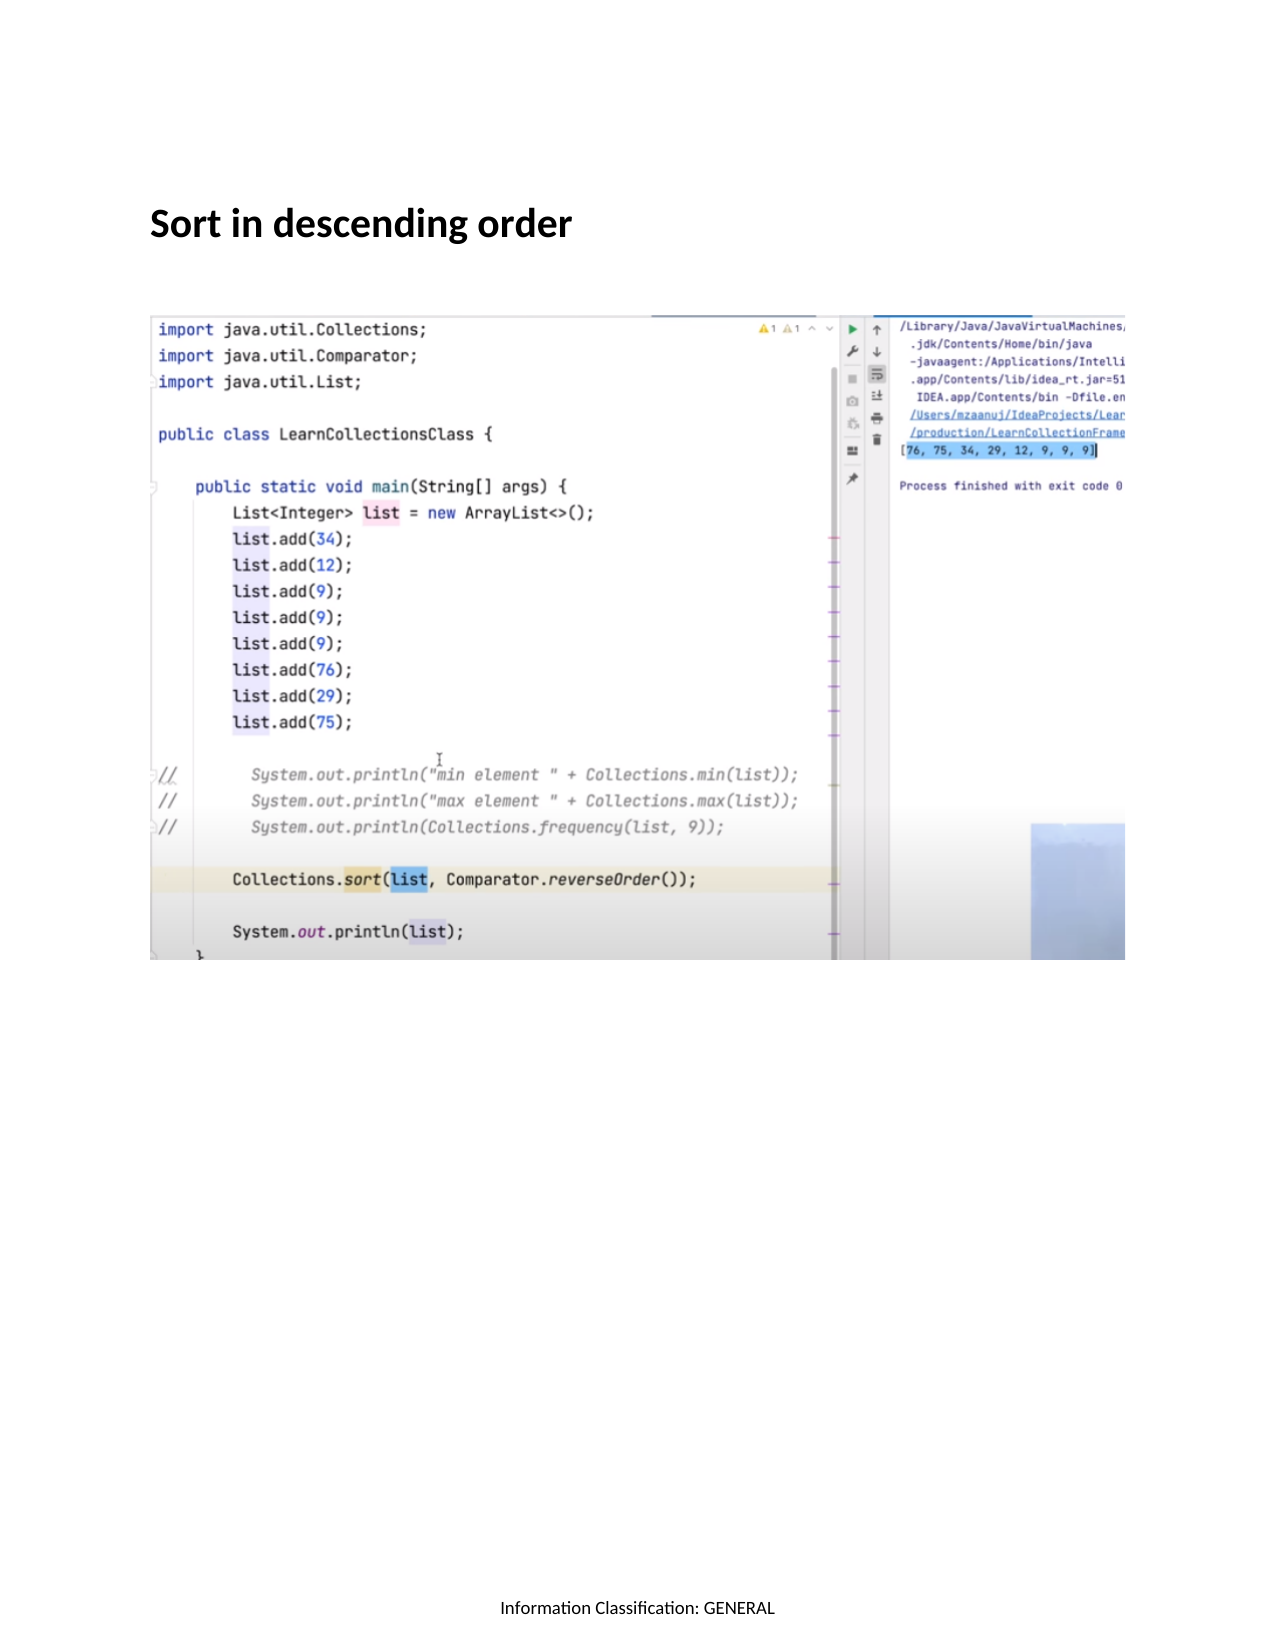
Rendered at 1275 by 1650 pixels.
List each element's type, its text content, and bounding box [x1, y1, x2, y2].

picture [150, 315, 1125, 960]
text Sort in descending order [150, 197, 1125, 248]
